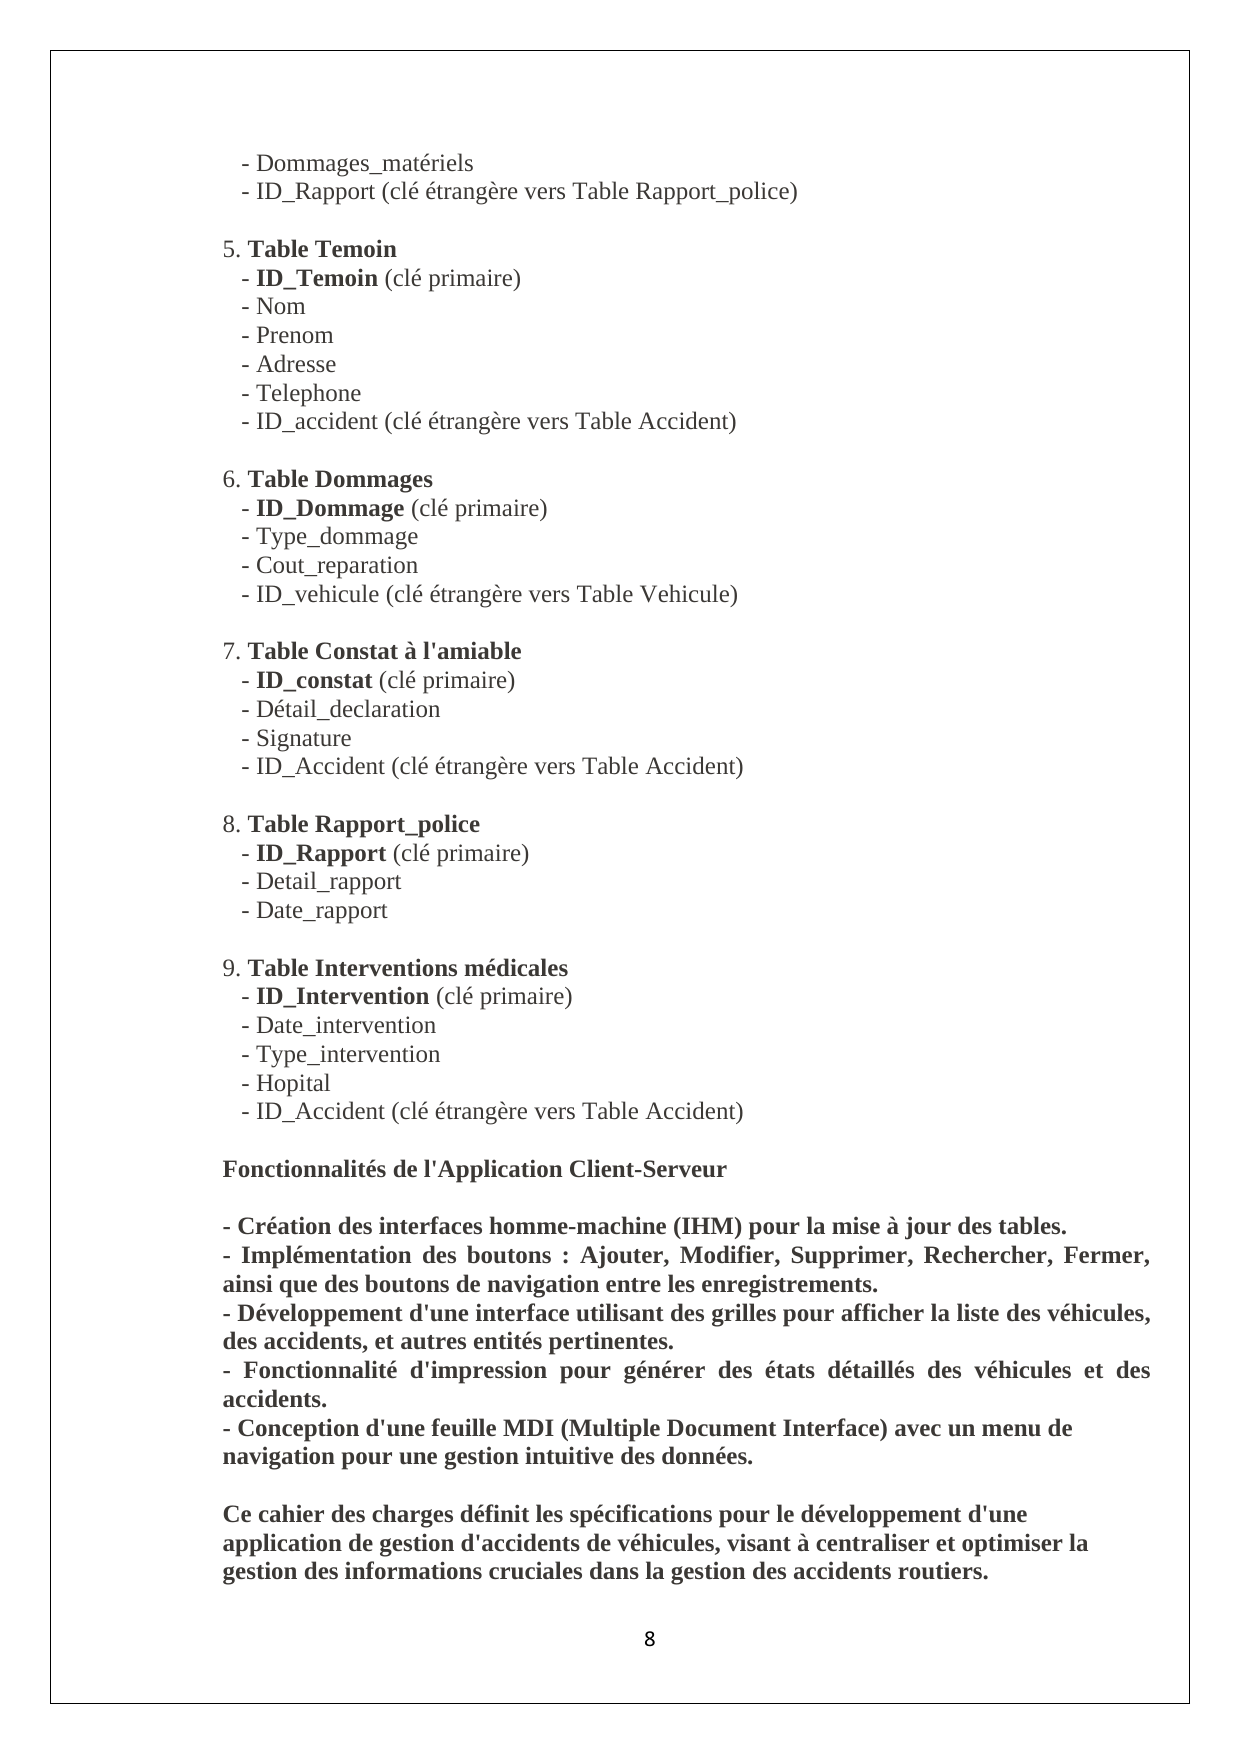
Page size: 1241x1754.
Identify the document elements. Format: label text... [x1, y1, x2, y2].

text Ce cahier des charges définit les spécifications pour le développement d'une application de gestion d'accidents de véhicules, visant à centraliser et optimiser la gestion des informations cruciales dans la gestion des accidents routiers. [222, 1499, 1152, 1585]
text - Date_rapport [222, 895, 1152, 924]
text 9. Table Interventions médicales [222, 953, 1152, 981]
text - Signature [222, 723, 1152, 751]
text - ID_Accident (clé étrangère vers Table Accident) [222, 1096, 1152, 1125]
text - Type_intervention [222, 1039, 1152, 1068]
text - Prenom [222, 320, 1152, 349]
text - ID_Intervention (clé primaire) [222, 981, 1152, 1010]
text - Conception d'une feuille MDI (Multiple Document Interface) avec un menu de navigation pour une gestion intuitive des données. [222, 1413, 1152, 1470]
text - Cout_reparation [222, 550, 1152, 579]
text - ID_Accident (clé étrangère vers Table Accident) [222, 751, 1152, 780]
text Fonctionnalités de l'Application Client-Serveur [222, 1154, 1152, 1183]
text - Implémentation des boutons : Ajouter, Modifier, Supprimer, Rechercher, Fermer, ainsi que des boutons de navigation entre les enregistrements. [222, 1240, 1152, 1298]
text - ID_Rapport (clé primaire) [222, 838, 1152, 866]
text - Hopital [222, 1068, 1152, 1096]
text - ID_Temoin (clé primaire) [222, 263, 1152, 291]
text - Date_intervention [222, 1010, 1152, 1039]
text - Fonctionnalité d'impression pour générer des états détaillés des véhicules et des accidents. [222, 1355, 1152, 1413]
text - ID_constat (clé primaire) [222, 665, 1152, 694]
text - Nom [222, 291, 1152, 320]
text - Detail_rapport [222, 866, 1152, 895]
text 5. Table Temoin [222, 234, 1152, 263]
text 7. Table Constat à l'amiable [222, 636, 1152, 665]
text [222, 406, 1152, 435]
text 8. Table Rapport_police [222, 809, 1152, 838]
text - Création des interfaces homme-machine (IHM) pour la mise à jour des tables. [222, 1211, 1152, 1240]
text - Détail_declaration [222, 694, 1152, 723]
text 6. Table Dommages [222, 464, 1152, 493]
text - ID_vehicule (clé étrangère vers Table Vehicule) [222, 579, 1152, 608]
text - Dommages_matériels [222, 148, 1152, 176]
text - ID_Dommage (clé primaire) [222, 493, 1152, 521]
text - ID_Rapport (clé étrangère vers Table Rapport_police) [222, 176, 1152, 205]
text - Telephone [222, 378, 1152, 406]
text - Type_dommage [222, 521, 1152, 550]
text - Développement d'une interface utilisant des grilles pour afficher la liste des véhicules, des accidents, et autres entités pertinentes. [222, 1298, 1152, 1355]
text - Adresse [222, 349, 1152, 378]
